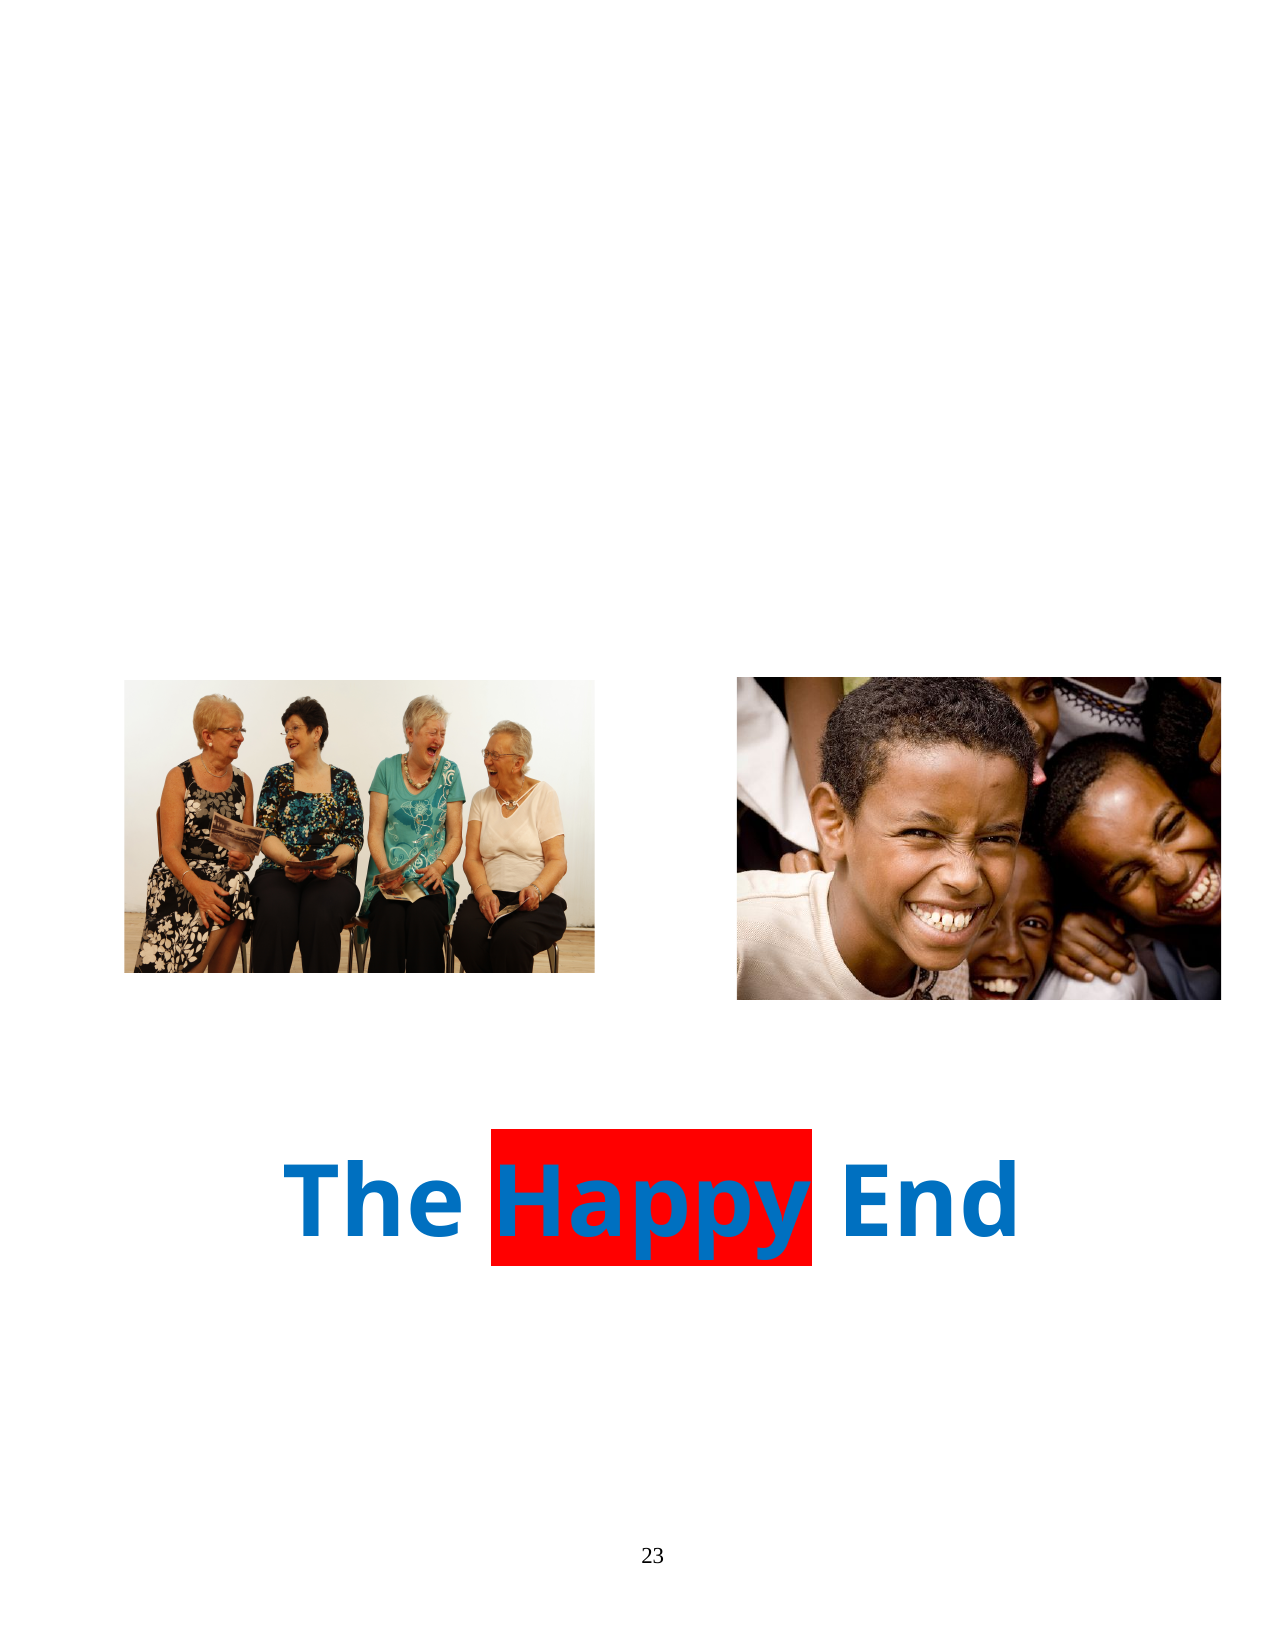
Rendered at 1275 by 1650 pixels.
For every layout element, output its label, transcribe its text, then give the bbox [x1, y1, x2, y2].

text The Happy End [112, 1129, 491, 1266]
picture [124, 680, 595, 973]
picture [736, 677, 1222, 1000]
text The Happy End [812, 1129, 1155, 1266]
